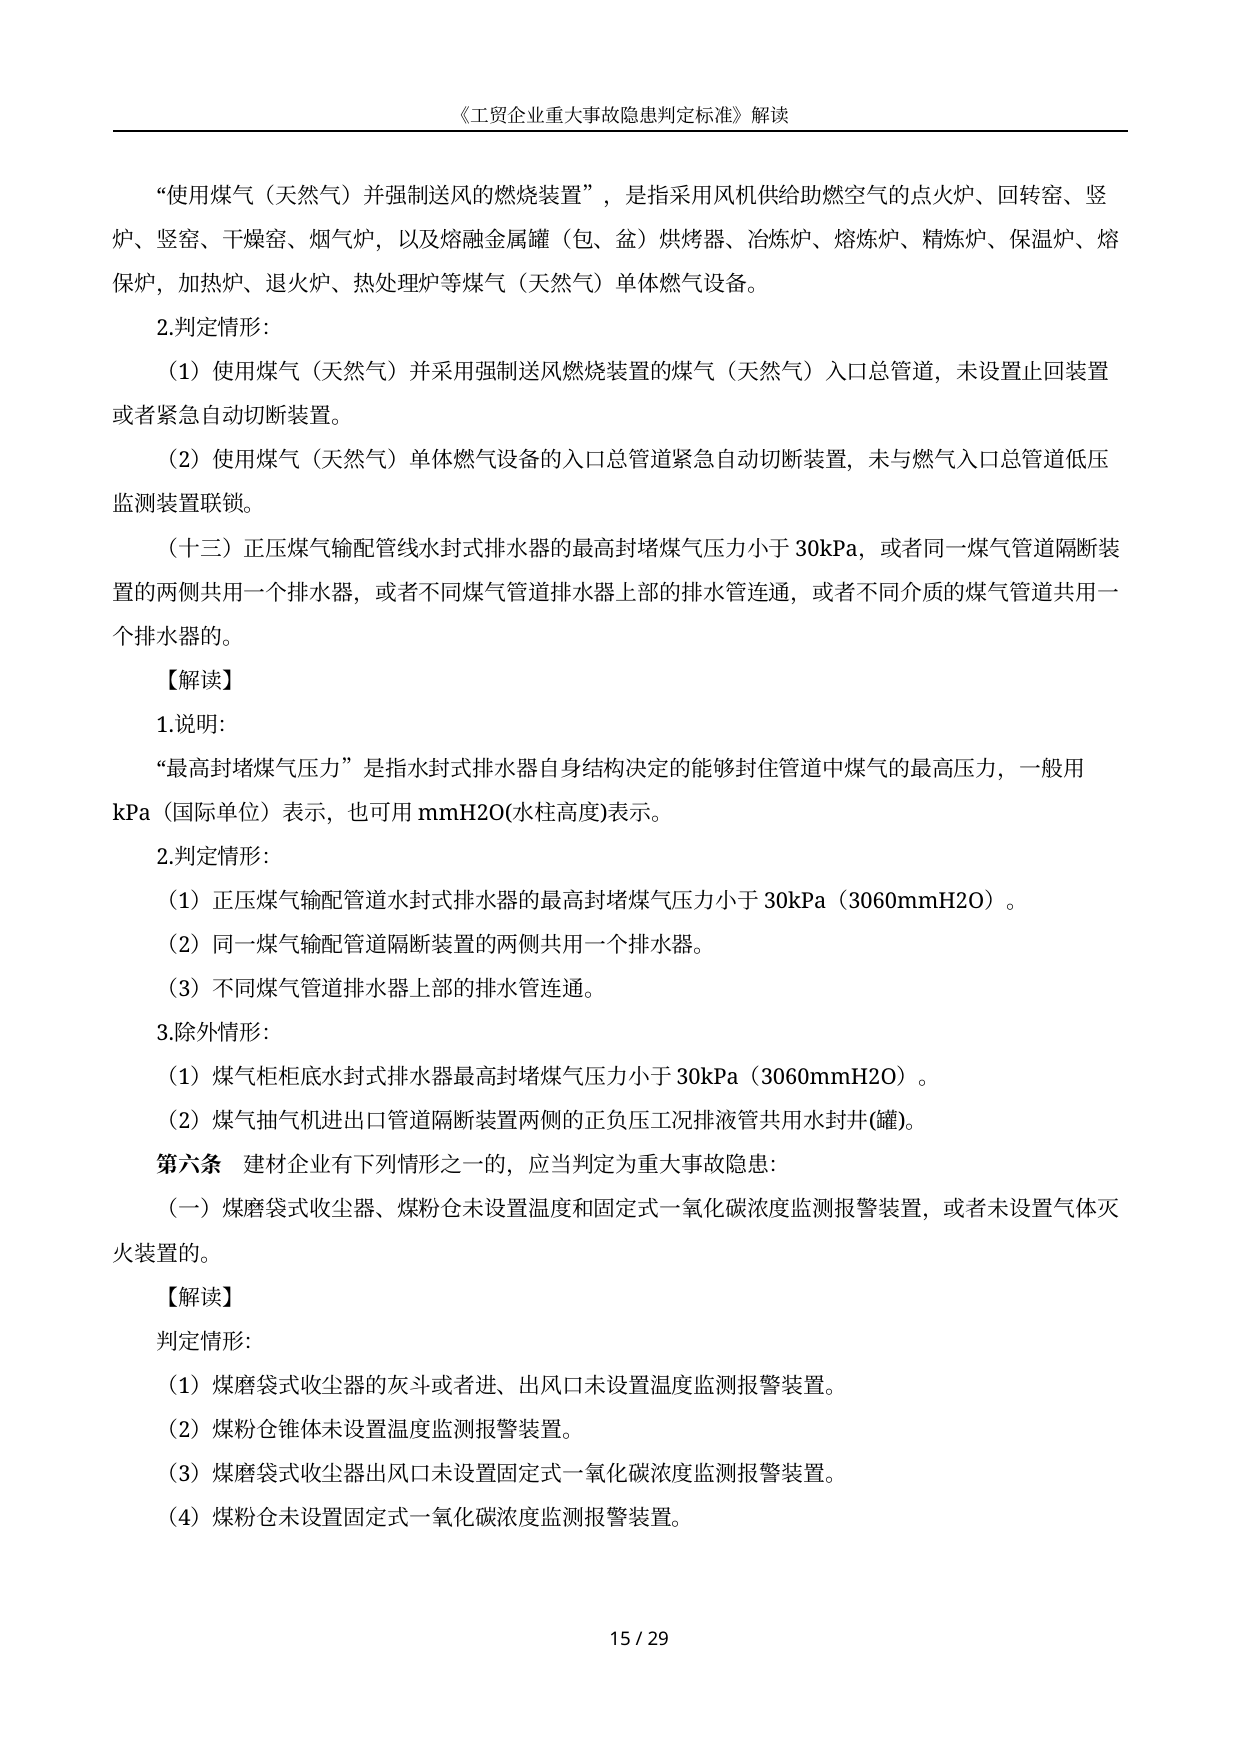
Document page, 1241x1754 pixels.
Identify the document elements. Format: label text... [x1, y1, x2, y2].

text （十三）正压煤气输配管线水封式排水器的最高封堵煤气压力小于30kPa，或者同一煤气管道隔断装置的两侧共用一个排水器，或者不同煤气管道排水器上部的排水管连通，或者不同介质的煤气管道共用一个排水器的。 [112, 524, 1128, 657]
text （2）煤气抽气机进出口管道隔断装置两侧的正负压工况排液管共用水封井(罐)。 [112, 1097, 1128, 1141]
text （2）同一煤气输配管道隔断装置的两侧共用一个排水器。 [112, 921, 1128, 965]
text （1）使用煤气（天然气）并采用强制送风燃烧装置的煤气（天然气）入口总管道，未设置止回装置或者紧急自动切断装置。 [112, 348, 1128, 436]
text 【解读】 [112, 1273, 1128, 1318]
text （2）使用煤气（天然气）单体燃气设备的入口总管道紧急自动切断装置，未与燃气入口总管道低压监测装置联锁。 [112, 436, 1128, 524]
text （1）正压煤气输配管道水封式排水器的最高封堵煤气压力小于30kPa（3060mmH2O）。 [112, 877, 1128, 921]
text （4）煤粉仓未设置固定式一氧化碳浓度监测报警装置。 [112, 1494, 1128, 1538]
text 2.判定情形： [112, 833, 1128, 877]
text “使用煤气（天然气）并强制送风的燃烧装置”，是指采用风机供给助燃空气的点火炉、回转窑、竖炉、竖窑、干燥窑、烟气炉，以及熔融金属罐（包、盆）烘烤器、冶炼炉、熔炼炉、精炼炉、保温炉、熔保炉，加热炉、退火炉、热处理炉等煤气（天然气）单体燃气设备。 [112, 172, 1128, 304]
text （3）不同煤气管道排水器上部的排水管连通。 [112, 965, 1128, 1009]
text 1.说明： [112, 701, 1128, 745]
text 2.判定情形： [112, 304, 1128, 348]
text （3）煤磨袋式收尘器出风口未设置固定式一氧化碳浓度监测报警装置。 [112, 1450, 1128, 1494]
text 第六条 建材企业有下列情形之一的，应当判定为重大事故隐患： [112, 1141, 1128, 1185]
text （1）煤磨袋式收尘器的灰斗或者进、出风口未设置温度监测报警装置。 [112, 1362, 1128, 1406]
text 判定情形： [112, 1318, 1128, 1362]
text 3.除外情形： [112, 1009, 1128, 1053]
text （2）煤粉仓锥体未设置温度监测报警装置。 [112, 1406, 1128, 1450]
text （一）煤磨袋式收尘器、煤粉仓未设置温度和固定式一氧化碳浓度监测报警装置，或者未设置气体灭火装置的。 [112, 1185, 1128, 1273]
text “最高封堵煤气压力”是指水封式排水器自身结构决定的能够封住管道中煤气的最高压力，一般用kPa（国际单位）表示，也可用mmH2O(水柱高度)表示。 [112, 745, 1128, 833]
text 【解读】 [112, 657, 1128, 701]
text （1）煤气柜柜底水封式排水器最高封堵煤气压力小于30kPa（3060mmH2O）。 [112, 1053, 1128, 1097]
